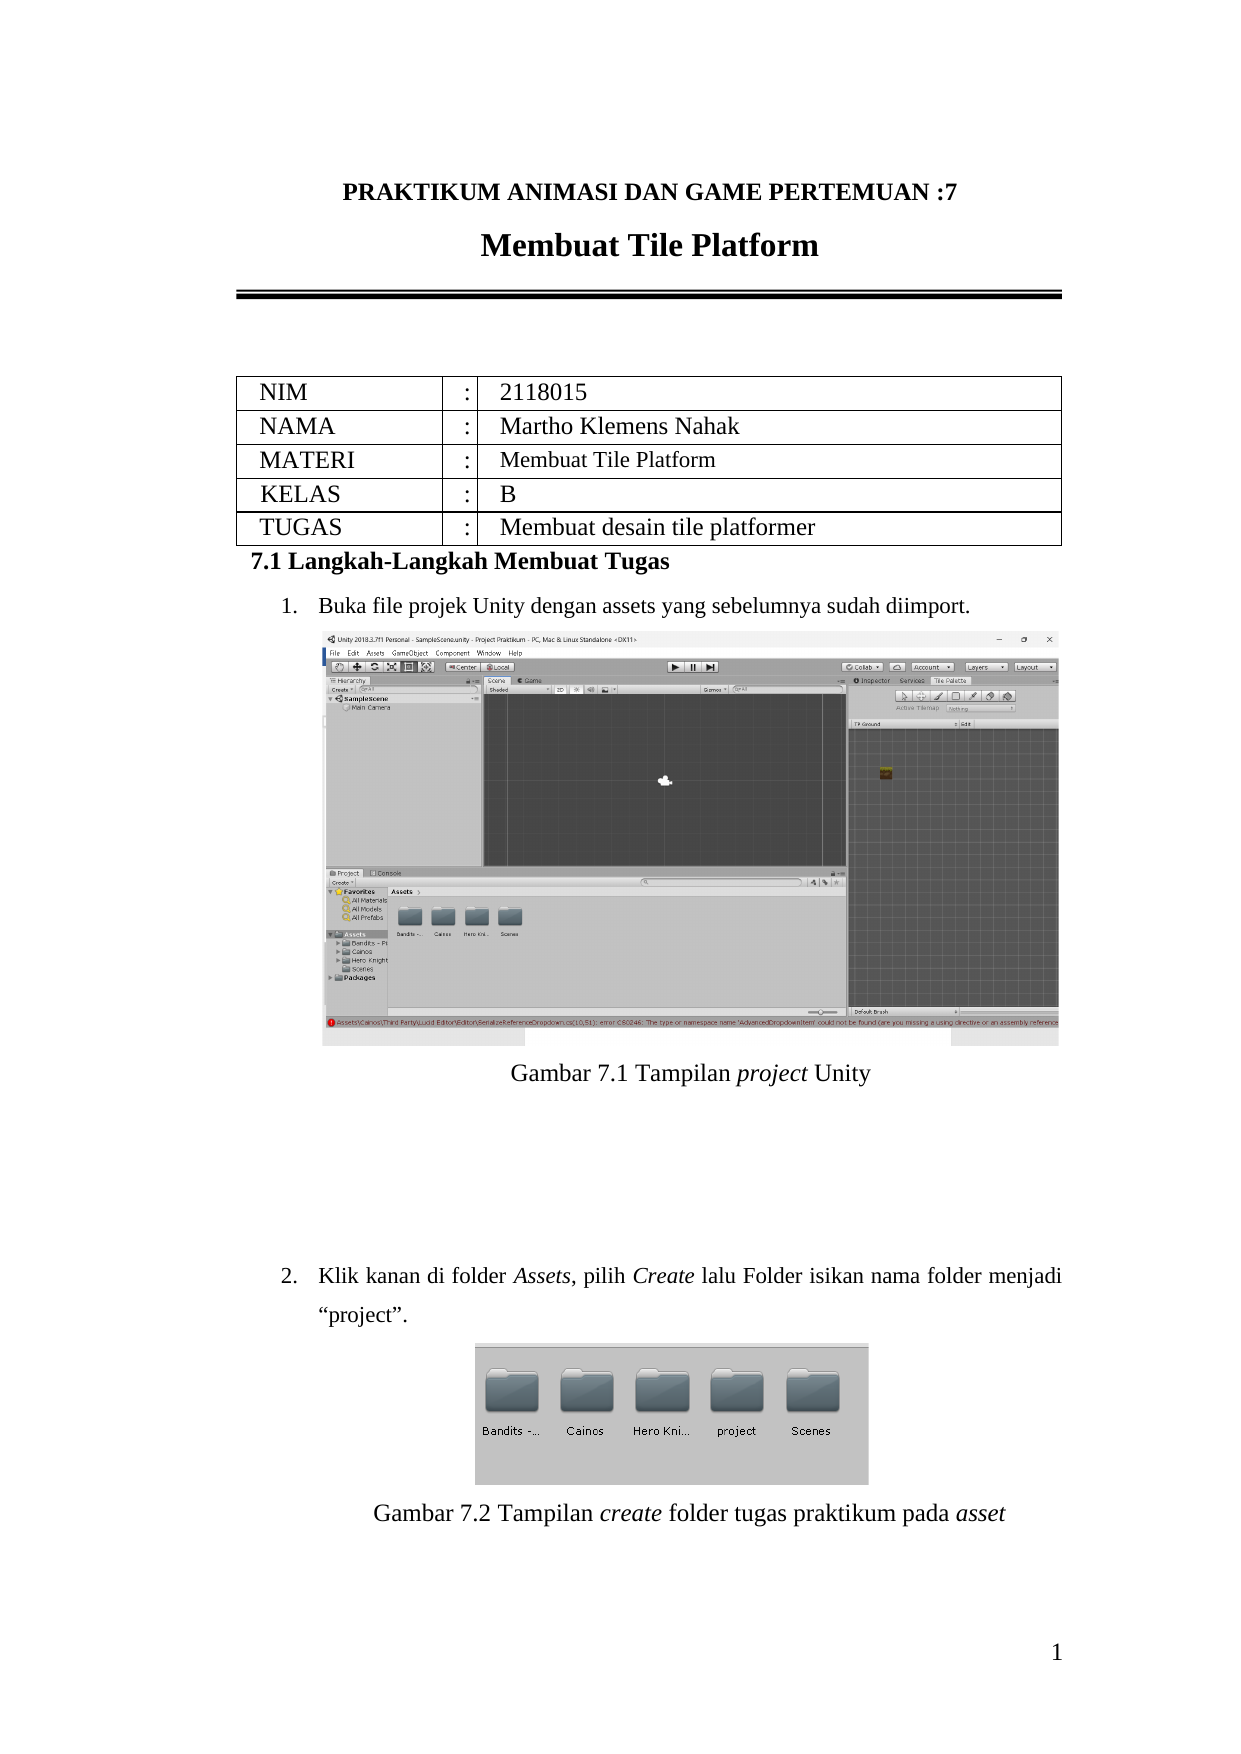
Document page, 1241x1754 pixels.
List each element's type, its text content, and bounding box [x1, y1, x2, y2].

subtitle Tampilan project Unity [243, 1058, 1063, 1087]
subtitle PRAKTIKUM ANIMASI DAN GAME PERTEMUAN :7 Membuat Tile Platform [236, 177, 1063, 263]
table_cell : [443, 411, 477, 444]
subtitle Langkah-Langkah Membuat Tugas [250, 546, 1063, 575]
table_cell MATERI [237, 445, 442, 478]
table_cell Membuat desain tile platformer [478, 513, 1061, 545]
table_cell : [443, 445, 477, 478]
table_cell B [478, 479, 1061, 511]
table_cell KELAS [237, 479, 442, 511]
table_cell Membuat Tile Platform [478, 445, 1061, 478]
table_cell TUGAS [237, 513, 442, 545]
table_header 2118015 [478, 377, 1061, 410]
table_header : [443, 377, 477, 410]
list Klik kanan di folder Assets, pilih Create lalu Folder isikan nama folder menjadi “project”. [281, 1262, 1063, 1328]
table_cell : [443, 513, 477, 545]
table_cell : [443, 479, 477, 511]
table_header NIM [237, 377, 442, 410]
subtitle Tampilan create folder tugas praktikum pada asset [243, 1498, 1063, 1526]
table_cell NAMA [237, 411, 442, 444]
picture [475, 1343, 869, 1485]
picture [322, 631, 1059, 1046]
list Buka file projek Unity dengan assets yang sebelumnya sudah diimport. [281, 592, 1063, 618]
table_cell Martho Klemens Nahak [478, 411, 1061, 444]
